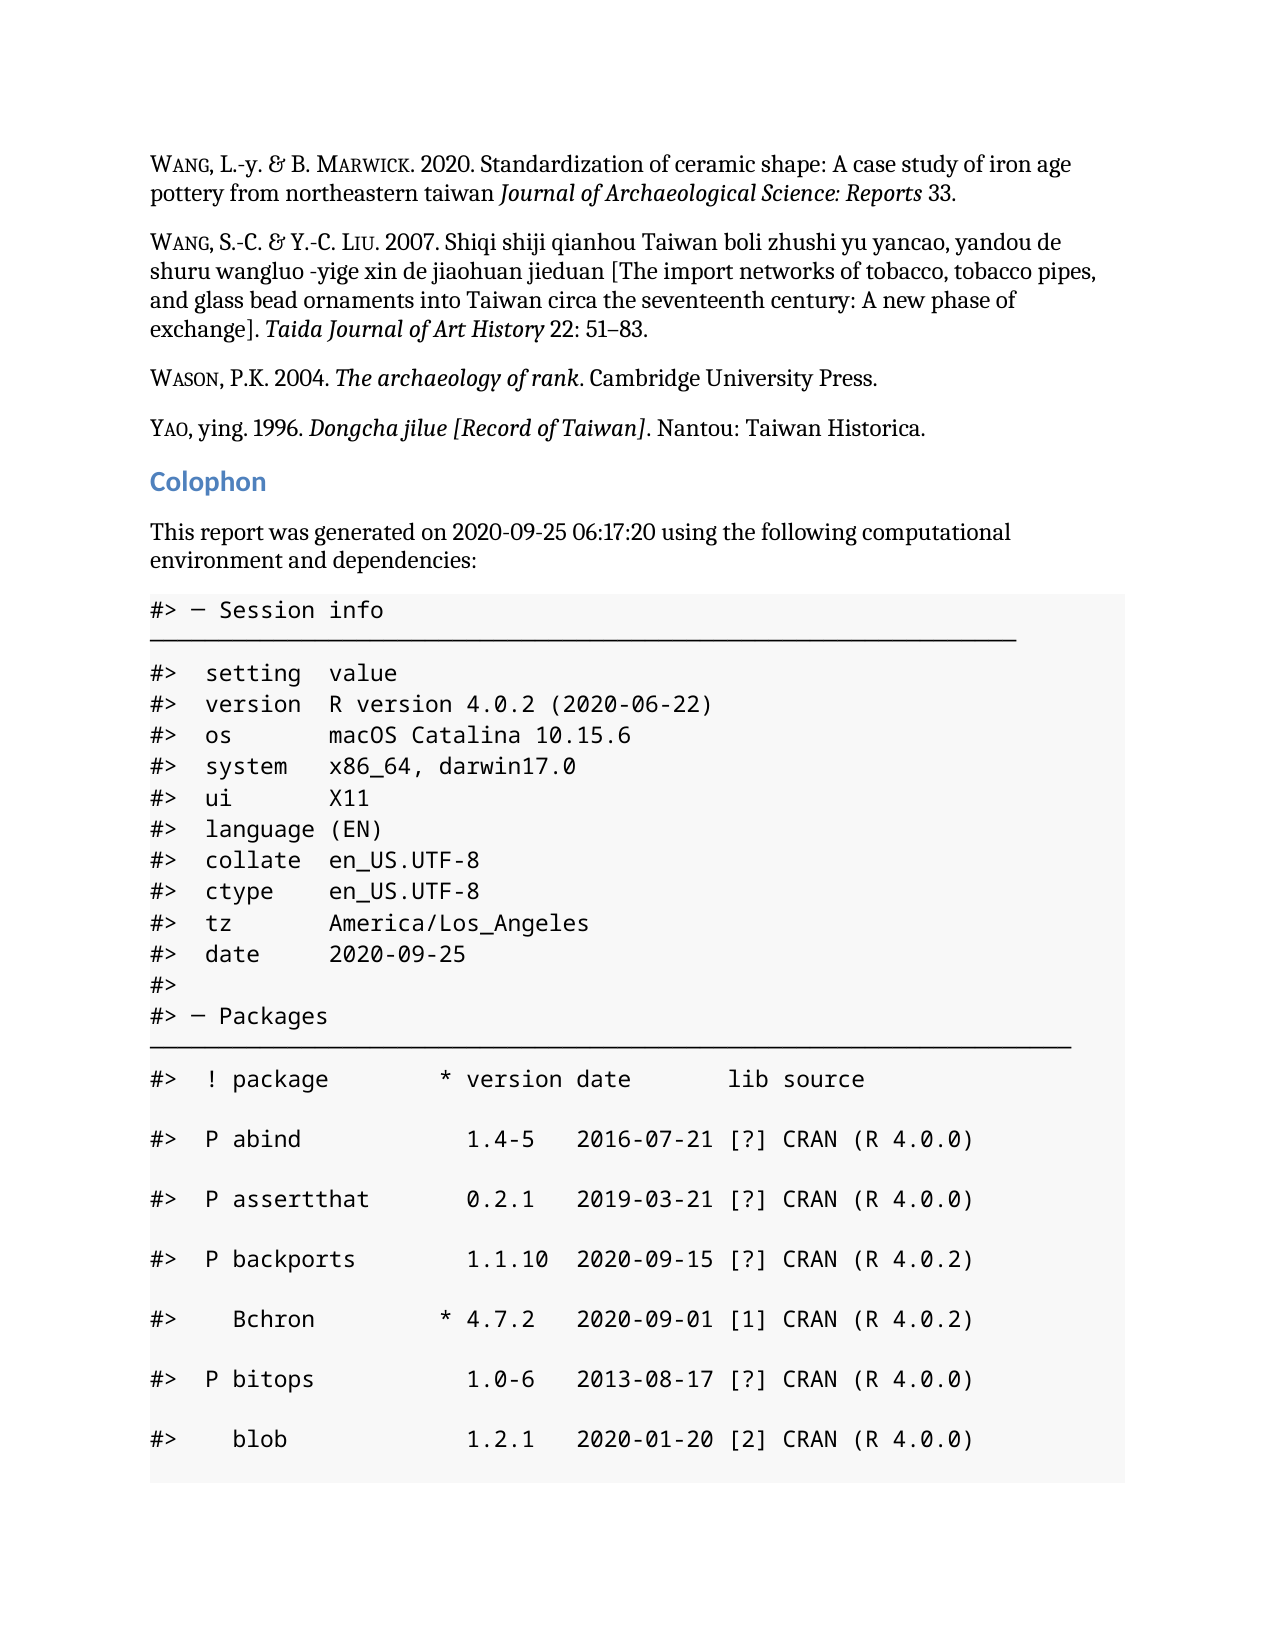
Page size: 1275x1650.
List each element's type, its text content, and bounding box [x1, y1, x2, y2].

text This report was generated on 2020-09-25 06:17:20 using the following computational environment and dependencies: [150, 518, 1125, 575]
text Wang, L.-y. & B. Marwick. 2020. Standardization of ceramic shape: A case study of iron age pottery from northeastern taiwan Journal of Archaeological Science: Reports 33. [150, 150, 1125, 207]
text Wason, P.K. 2004. The archaeology of rank. Cambridge University Press. [150, 364, 1125, 393]
text Yao, ying. 1996. Dongcha jilue [Record of Taiwan]. Nantou: Taiwan Historica. [150, 414, 1125, 442]
text Wang, S.-C. & Y.-C. Liu. 2007. Shiqi shiji qianhou Taiwan boli zhushi yu yancao, yandou de shuru wangluo -yige xin de jiaohuan jieduan [The import networks of tobacco, tobacco pipes, and glass bead ornaments into Taiwan circa the seventeenth century: A new phase of exchange]. Taida Journal of Art History 22: 51–83. [150, 228, 1125, 343]
subtitle Colophon [150, 463, 1125, 499]
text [150, 594, 1125, 1483]
